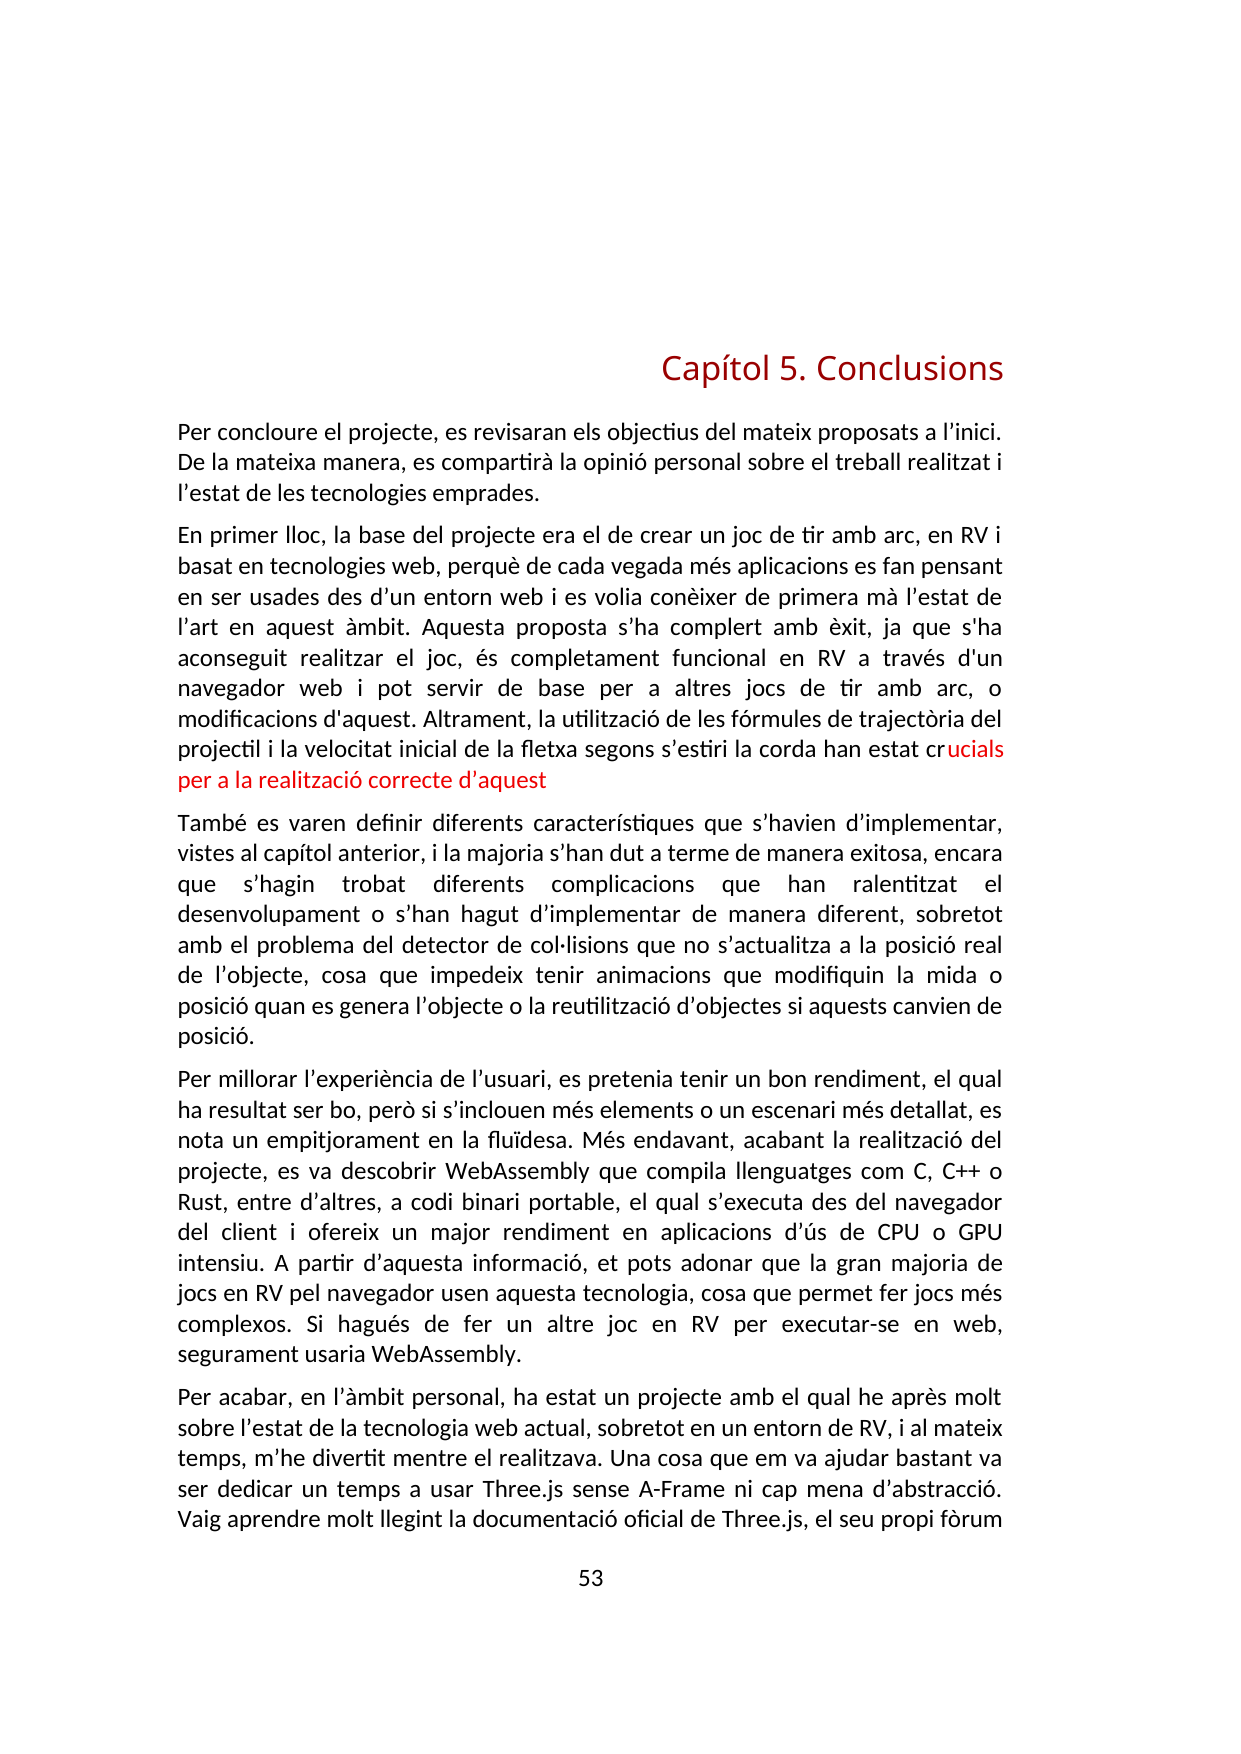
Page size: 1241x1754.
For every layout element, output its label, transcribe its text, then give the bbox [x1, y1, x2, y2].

text Per millorar l’experiència de l’usuari, es pretenia tenir un bon rendiment, el qual ha resultat ser bo, però si s’inclouen més elements o un escenari més detallat, es nota un empitjorament en la fluïdesa. Més endavant, acabant la realització del projecte, es va descobrir WebAssembly que compila llenguatges com C, C++ o Rust, entre d’altres, a codi binari portable, el qual s’executa des del navegador del client i ofereix un major rendiment en aplicacions d’ús de CPU o GPU intensiu. A partir d’aquesta informació, et pots adonar que la gran majoria de jocs en RV pel navegador usen aquesta tecnologia, cosa que permet fer jocs més complexos. Si hagués de fer un altre joc en RV per executar-se en web, segurament usaria WebAssembly. [177, 1063, 1004, 1369]
text En primer lloc, la base del projecte era el de crear un joc de tir amb arc, en RV i basat en tecnologies web, perquè de cada vegada més aplicacions es fan pensant en ser usades des d’un entorn web i es volia conèixer de primera mà l’estat de l’art en aquest àmbit. Aquesta proposta s’ha complert amb èxit, ja que s'ha aconseguit realitzar el joc, és completament funcional en RV a través d'un navegador web i pot servir de base per a altres jocs de tir amb arc, o modificacions d'aquest. Altrament, la utilització de les fórmules de trajectòria del projectil i la velocitat inicial de la fletxa segons s’estiri la corda han estat crucials per a la realització correcte d’aquest [177, 520, 1004, 794]
text Per concloure el projecte, es revisaran els objectius del mateix proposats a l’inici. De la mateixa manera, es compartirà la opinió personal sobre el treball realitzat i l’estat de les tecnologies emprades. [177, 416, 1004, 507]
text També es varen definir diferents característiques que s’havien d’implementar, vistes al capítol anterior, i la majoria s’han dut a terme de manera exitosa, encara que s’hagin trobat diferents complicacions que han ralentitzat el desenvolupament o s’han hagut d’implementar de manera diferent, sobretot amb el problema del detector de col·lisions que no s’actualitza a la posició real de l’objecte, cosa que impedeix tenir animacions que modifiquin la mida o posició quan es genera l’objecte o la reutilització d’objectes si aquests canvien de posició. [177, 807, 1004, 1051]
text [177, 1381, 1004, 1534]
subtitle Conclusions [177, 345, 1004, 391]
